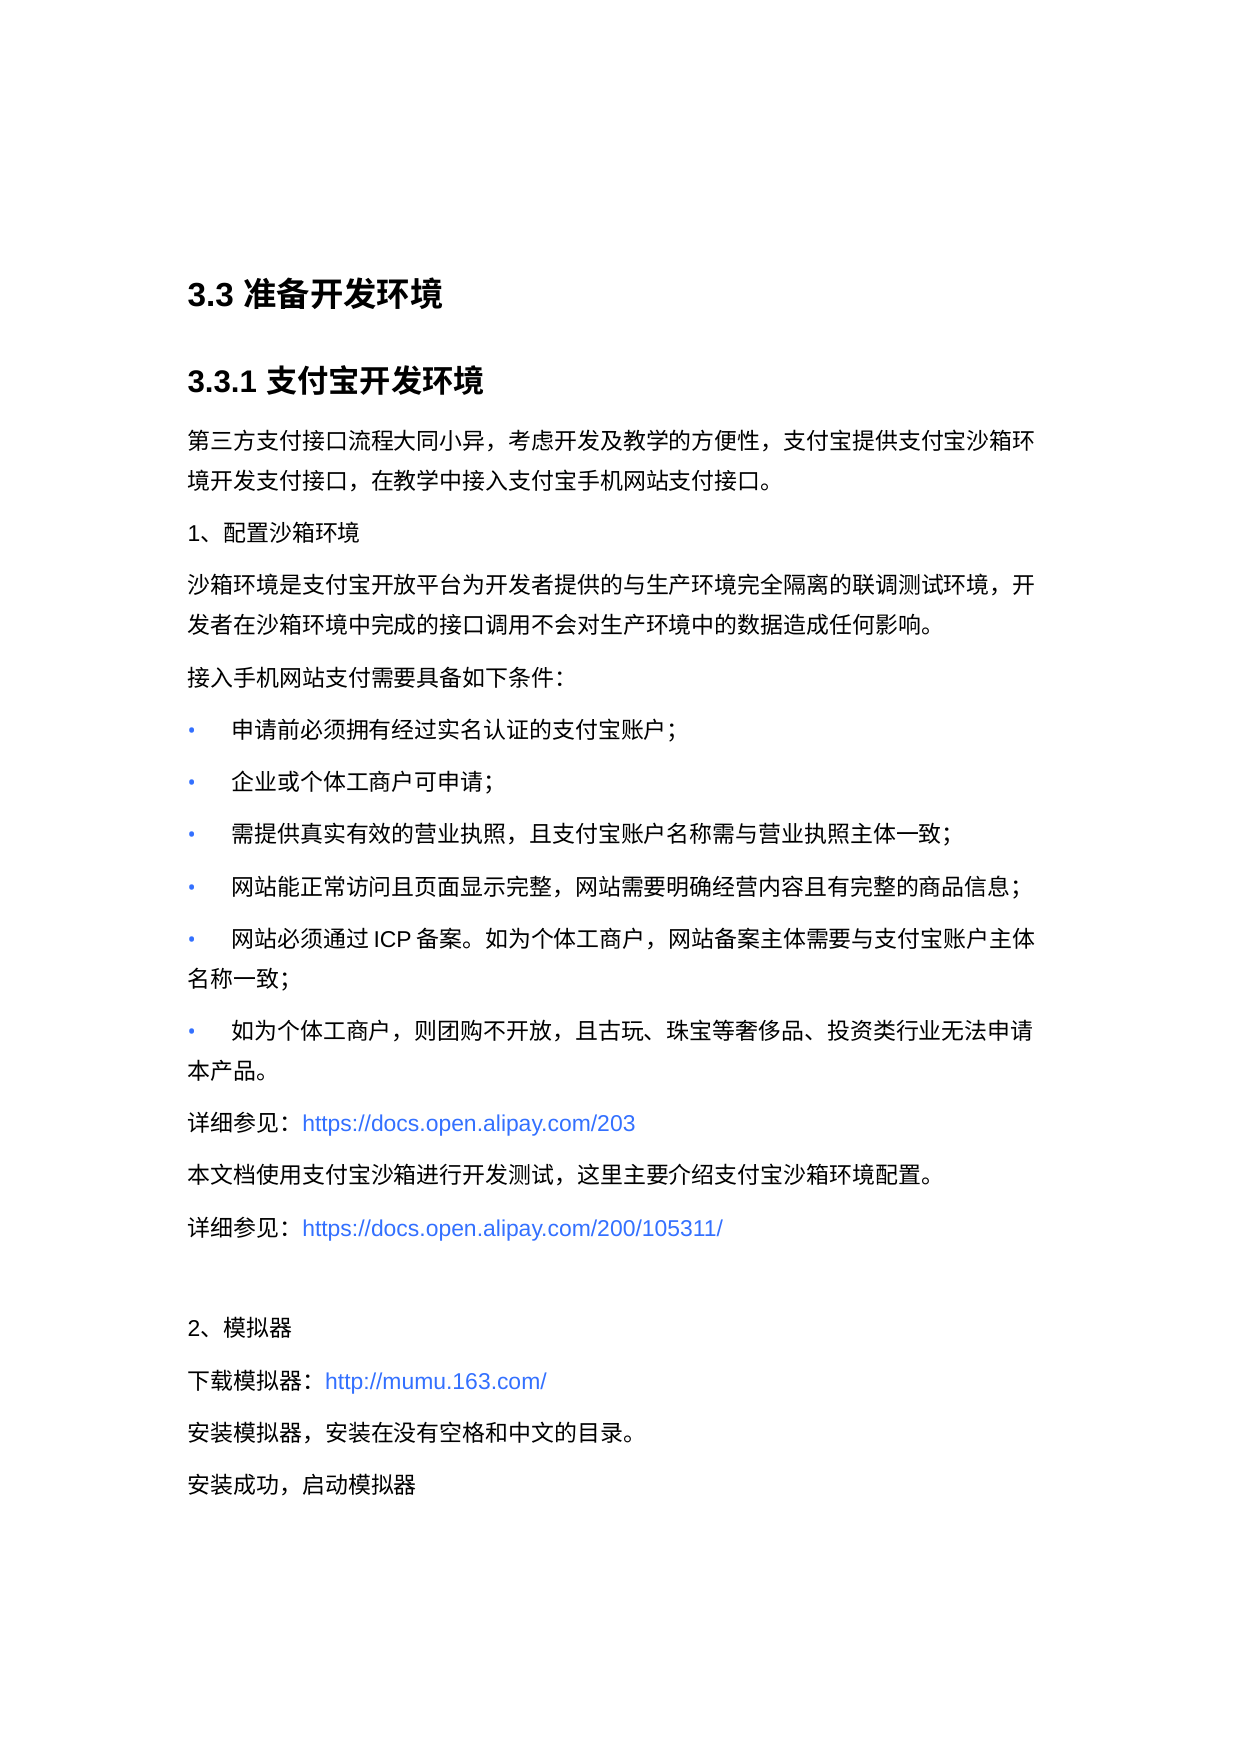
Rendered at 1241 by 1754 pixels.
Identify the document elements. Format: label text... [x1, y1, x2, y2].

list 需提供真实有效的营业执照，且支付宝账户名称需与营业执照主体一致； [187, 816, 1053, 849]
text 详细参见：https://docs.open.alipay.com/200/105311/ [187, 1210, 1053, 1243]
list 企业或个体工商户可申请； [187, 764, 1053, 797]
text 3.3.1 支付宝开发环境 [187, 356, 1053, 402]
text 沙箱环境是支付宝开放平台为开发者提供的与生产环境完全隔离的联调测试环境，开发者在沙箱环境中完成的接口调用不会对生产环境中的数据造成任何影响。 [187, 567, 1053, 640]
text 接入手机网站支付需要具备如下条件： [187, 659, 1053, 693]
text 1、配置沙箱环境 [187, 515, 1053, 548]
text 2、模拟器 [187, 1310, 1053, 1343]
list 网站必须通过ICP备案。如为个体工商户，网站备案主体需要与支付宝账户主体名称一致； [187, 921, 1053, 994]
text 安装成功，启动模拟器 [187, 1467, 1053, 1500]
list 网站能正常访问且页面显示完整，网站需要明确经营内容且有完整的商品信息； [187, 869, 1053, 902]
text 第三方支付接口流程大同小异，考虑开发及教学的方便性，支付宝提供支付宝沙箱环境开发支付接口，在教学中接入支付宝手机网站支付接口。 [187, 423, 1053, 496]
list 如为个体工商户，则团购不开放，且古玩、珠宝等奢侈品、投资类行业无法申请本产品。 [187, 1013, 1053, 1086]
text 本文档使用支付宝沙箱进行开发测试，这里主要介绍支付宝沙箱环境配置。 [187, 1157, 1053, 1191]
text 3.3 准备开发环境 [187, 267, 1053, 316]
text 详细参见：https://docs.open.alipay.com/203 [187, 1105, 1053, 1138]
text 安装模拟器，安装在没有空格和中文的目录。 [187, 1415, 1053, 1448]
list 申请前必须拥有经过实名认证的支付宝账户； [187, 712, 1053, 745]
text 下载模拟器：http://mumu.163.com/ [187, 1362, 1053, 1396]
